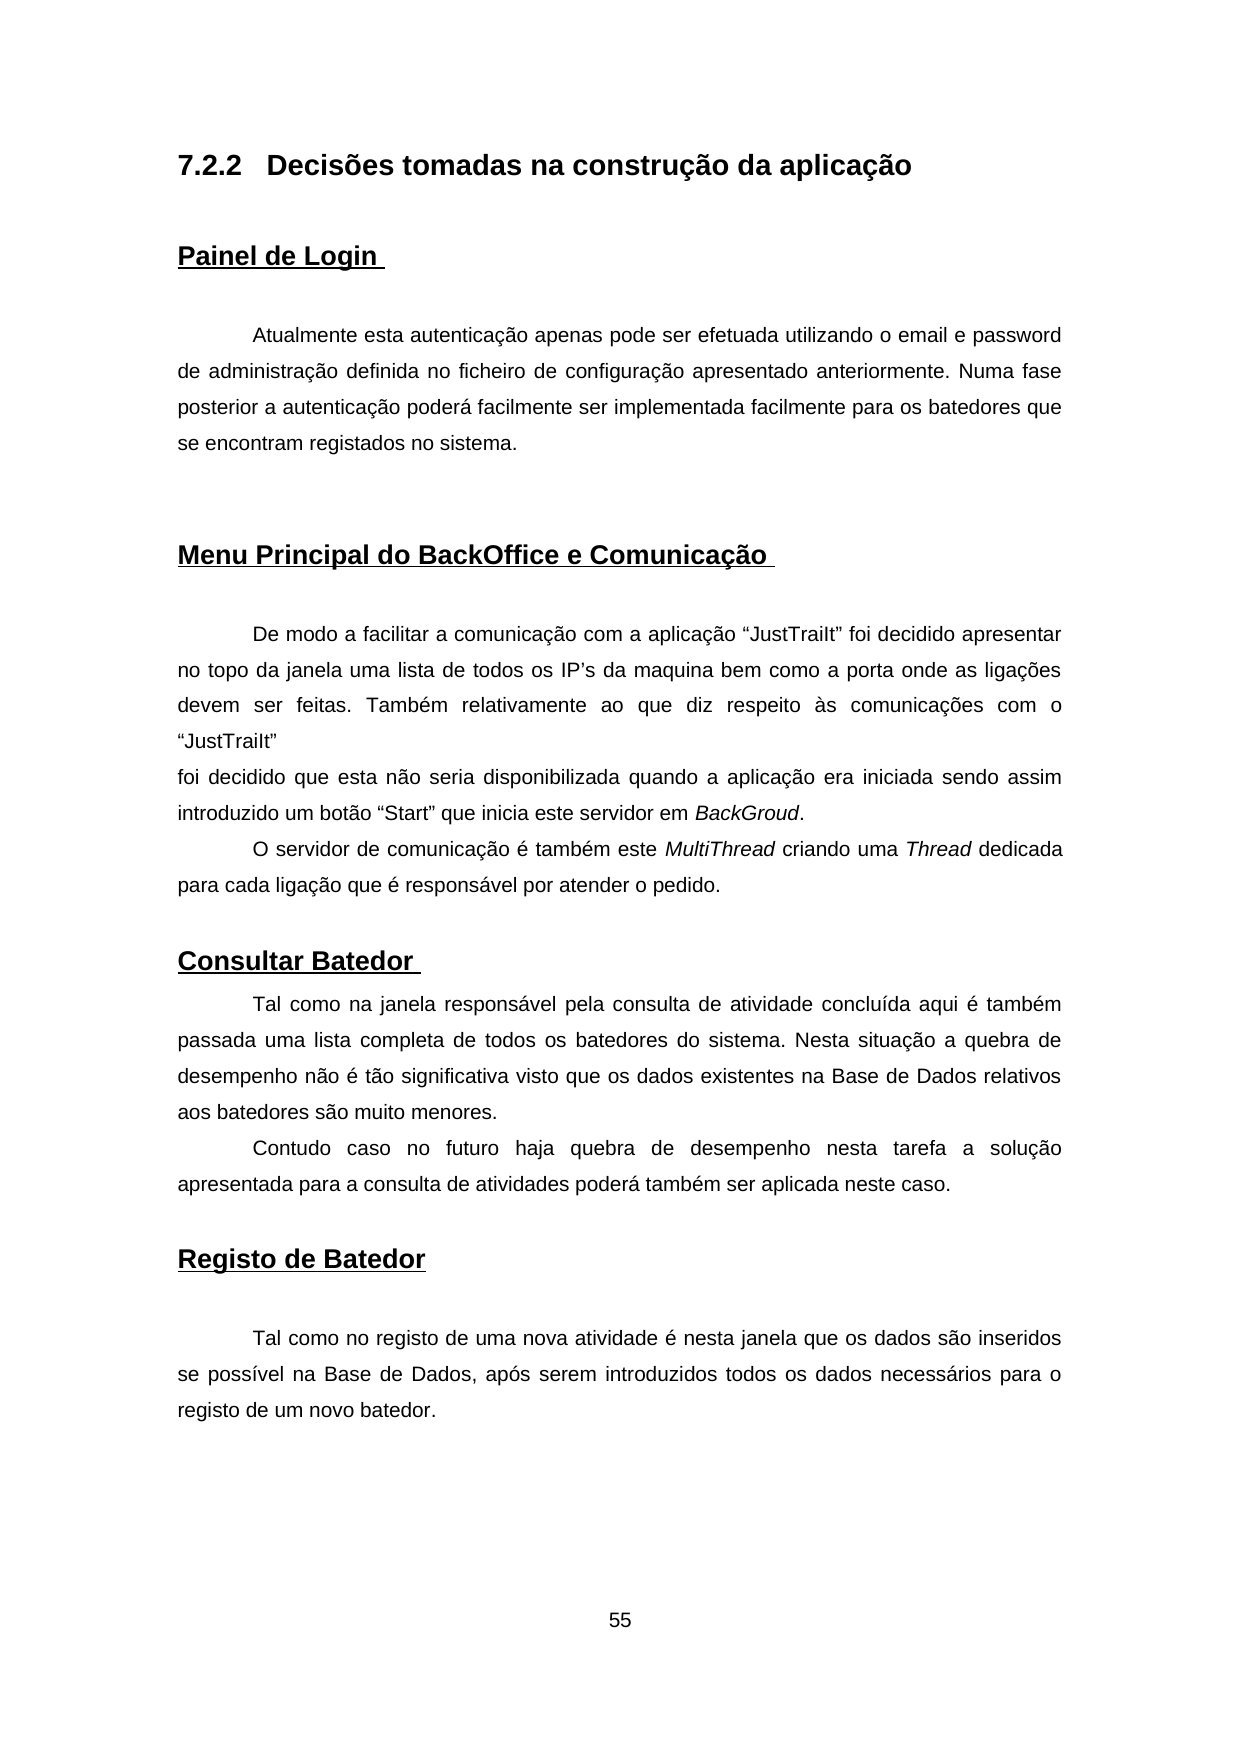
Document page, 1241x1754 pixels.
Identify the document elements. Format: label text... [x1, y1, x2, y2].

text Registo de Batedor [177, 1243, 1063, 1274]
text Consultar Batedor [177, 945, 1063, 976]
text Contudo caso no futuro haja quebra de desempenho nesta tarefa a solução apresentada para a consulta de atividades poderá também ser aplicada neste caso. [177, 1136, 1063, 1195]
text O servidor de comunicação é também este MultiThread criando uma Thread dedicada para cada ligação que é responsável por atender o pedido. [177, 837, 1063, 897]
text De modo a facilitar a comunicação com a aplicação “JustTraiIt” foi decidido apresentar no topo da janela uma lista de todos os IP’s da maquina bem como a porta onde as ligações devem ser feitas. Também relativamente ao que diz respeito às comunicações com o “JustTraiIt” [177, 621, 1063, 753]
text Tal como no registo de uma nova atividade é nesta janela que os dados são inseridos se possível na Base de Dados, após serem introduzidos todos os dados necessários para o registo de um novo batedor. [177, 1326, 1063, 1422]
text Tal como na janela responsável pela consulta de atividade concluída aqui é também passada uma lista completa de todos os batedores do sistema. Nesta situação a quebra de desempenho não é tão significativa visto que os dados existentes na Base de Dados relativos aos batedores são muito menores. [177, 992, 1063, 1123]
text Menu Principal do BackOffice e Comunicação [177, 539, 1063, 570]
text Decisões tomadas na construção da aplicação [177, 148, 1063, 181]
text Atualmente esta autenticação apenas pode ser efetuada utilizando o email e password de administração definida no ficheiro de configuração apresentado anteriormente. Numa fase posterior a autenticação poderá facilmente ser implementada facilmente para os batedores que se encontram registados no sistema. [177, 323, 1063, 455]
text foi decidido que esta não seria disponibilizada quando a aplicação era iniciada sendo assim introduzido um botão “Start” que inicia este servidor em BackGroud. [177, 765, 1063, 825]
text Painel de Login [177, 240, 1063, 271]
